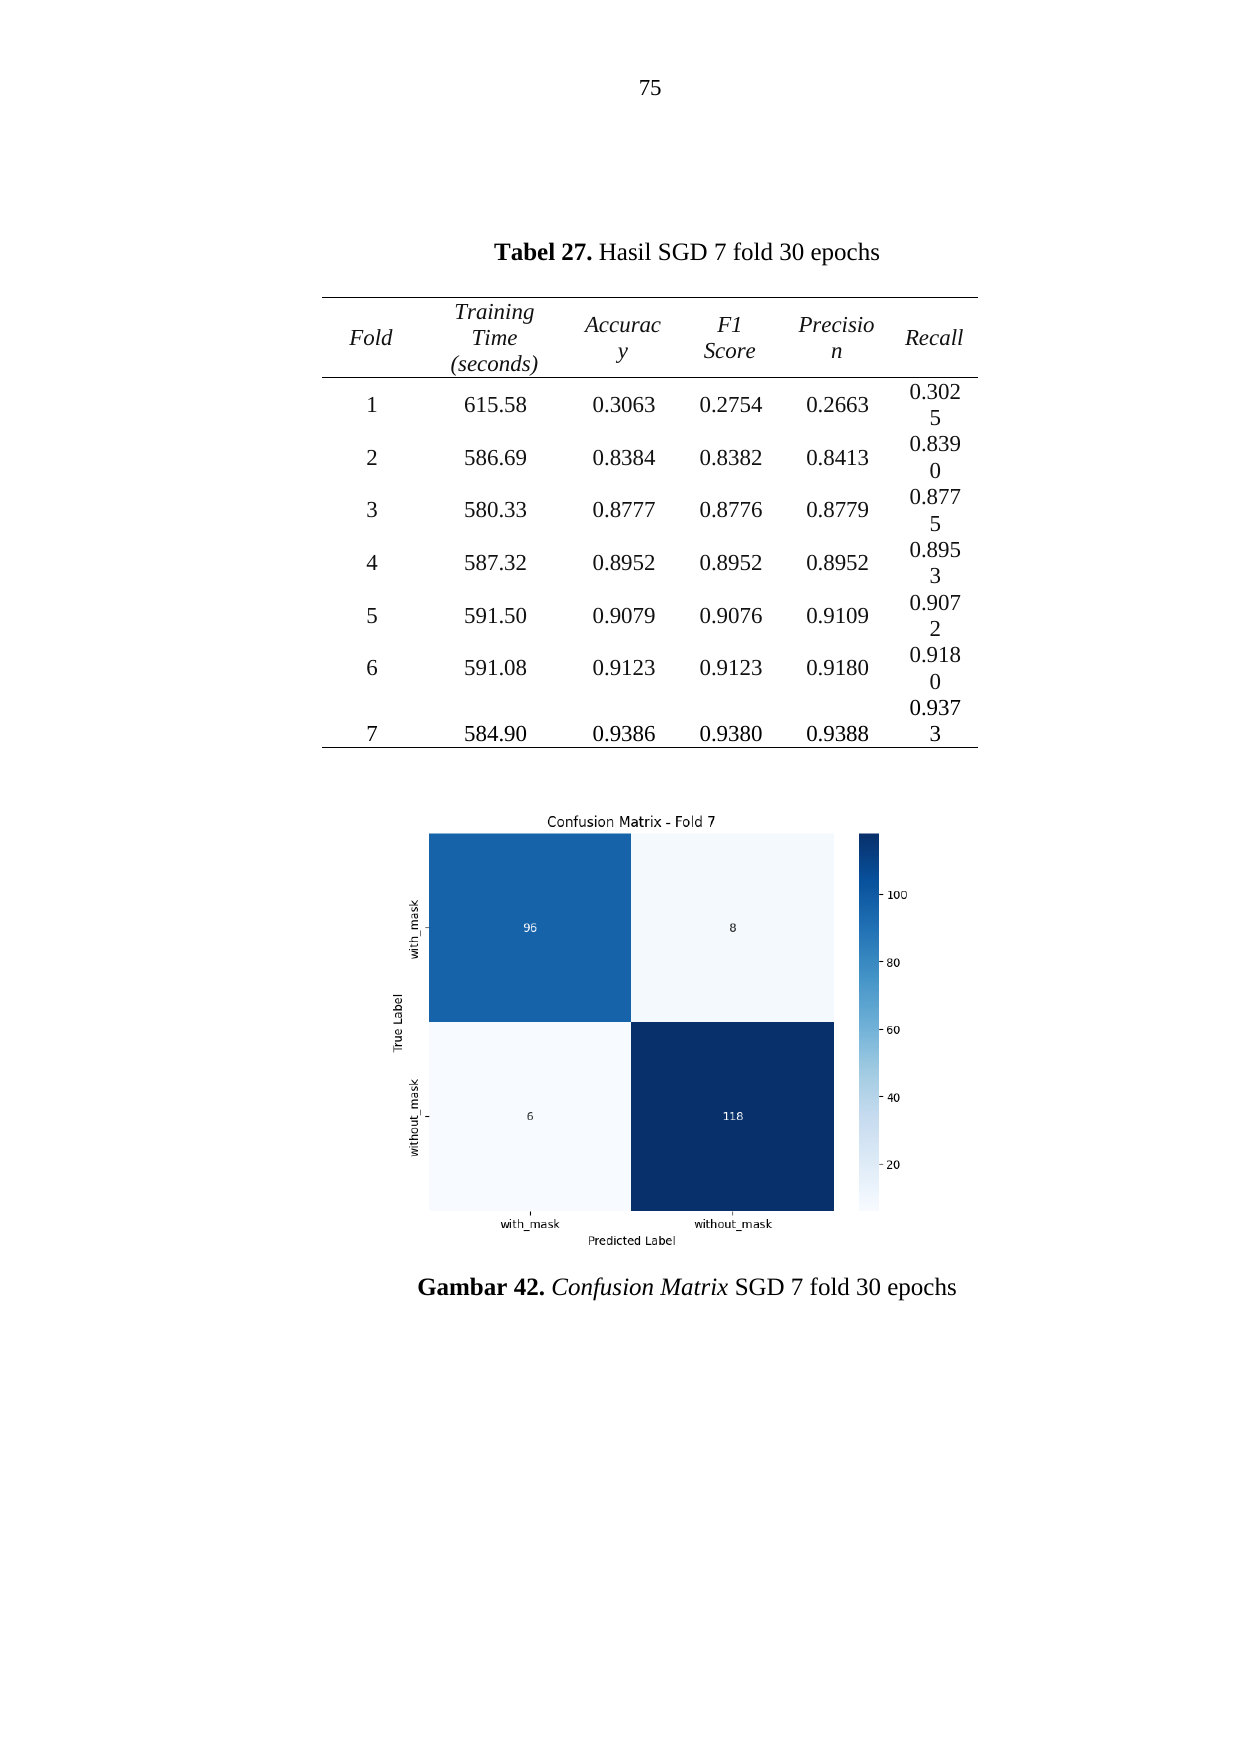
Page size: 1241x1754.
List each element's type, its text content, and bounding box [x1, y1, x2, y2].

table_cell 0.9180 [893, 641, 978, 694]
table_cell 4 [322, 536, 422, 589]
table_cell 0.8952 [679, 536, 783, 589]
table_cell 0.8390 [893, 431, 978, 483]
table_cell 580.33 [422, 483, 569, 536]
table_cell 591.50 [422, 589, 569, 641]
table_cell 0.9123 [679, 641, 783, 694]
table_cell 0.9072 [893, 589, 978, 641]
table_cell 587.32 [422, 536, 569, 589]
table_cell 0.3063 [569, 378, 679, 431]
table_cell 0.8413 [783, 431, 892, 483]
table_cell 584.90 [422, 694, 569, 747]
table_cell 0.9386 [569, 694, 679, 747]
table_cell 0.9180 [783, 641, 892, 694]
table_cell 0.8953 [893, 536, 978, 589]
text Tabel 27. Hasil SGD 7 fold 30 epochs [311, 237, 1063, 266]
table_cell 0.3025 [893, 378, 978, 431]
table_header Recall [893, 298, 978, 377]
table_header F1 Score [679, 298, 783, 377]
table_cell 3 [322, 483, 422, 536]
table_cell 6 [322, 641, 422, 694]
table_cell 0.8779 [783, 483, 892, 536]
table_cell 0.9123 [569, 641, 679, 694]
table_cell 586.69 [422, 431, 569, 483]
table_cell 0.8384 [569, 431, 679, 483]
table_cell 591.08 [422, 641, 569, 694]
table_cell 0.8776 [679, 483, 783, 536]
table_cell 1 [322, 378, 422, 431]
table_cell 0.9380 [679, 694, 783, 747]
table_header Precision [783, 298, 892, 377]
table_header Fold [322, 298, 422, 377]
table_cell 615.58 [422, 378, 569, 431]
table_cell 5 [322, 589, 422, 641]
table_cell 0.8775 [893, 483, 978, 536]
table_cell 0.9388 [783, 694, 892, 747]
table_cell 0.9373 [893, 694, 978, 747]
table_cell 0.2663 [783, 378, 892, 431]
table_cell 7 [322, 694, 422, 747]
table_cell 0.8382 [679, 431, 783, 483]
table_cell 0.9076 [679, 589, 783, 641]
table_cell 0.8952 [569, 536, 679, 589]
table_cell 2 [322, 431, 422, 483]
table_cell 0.2754 [679, 378, 783, 431]
table_header Accuracy [569, 298, 679, 377]
table_header Training Time (seconds) [422, 298, 569, 377]
picture [385, 807, 915, 1254]
table_cell 0.8777 [569, 483, 679, 536]
table_cell 0.9109 [783, 589, 892, 641]
table_cell 0.8952 [783, 536, 892, 589]
table_cell 0.9079 [569, 589, 679, 641]
